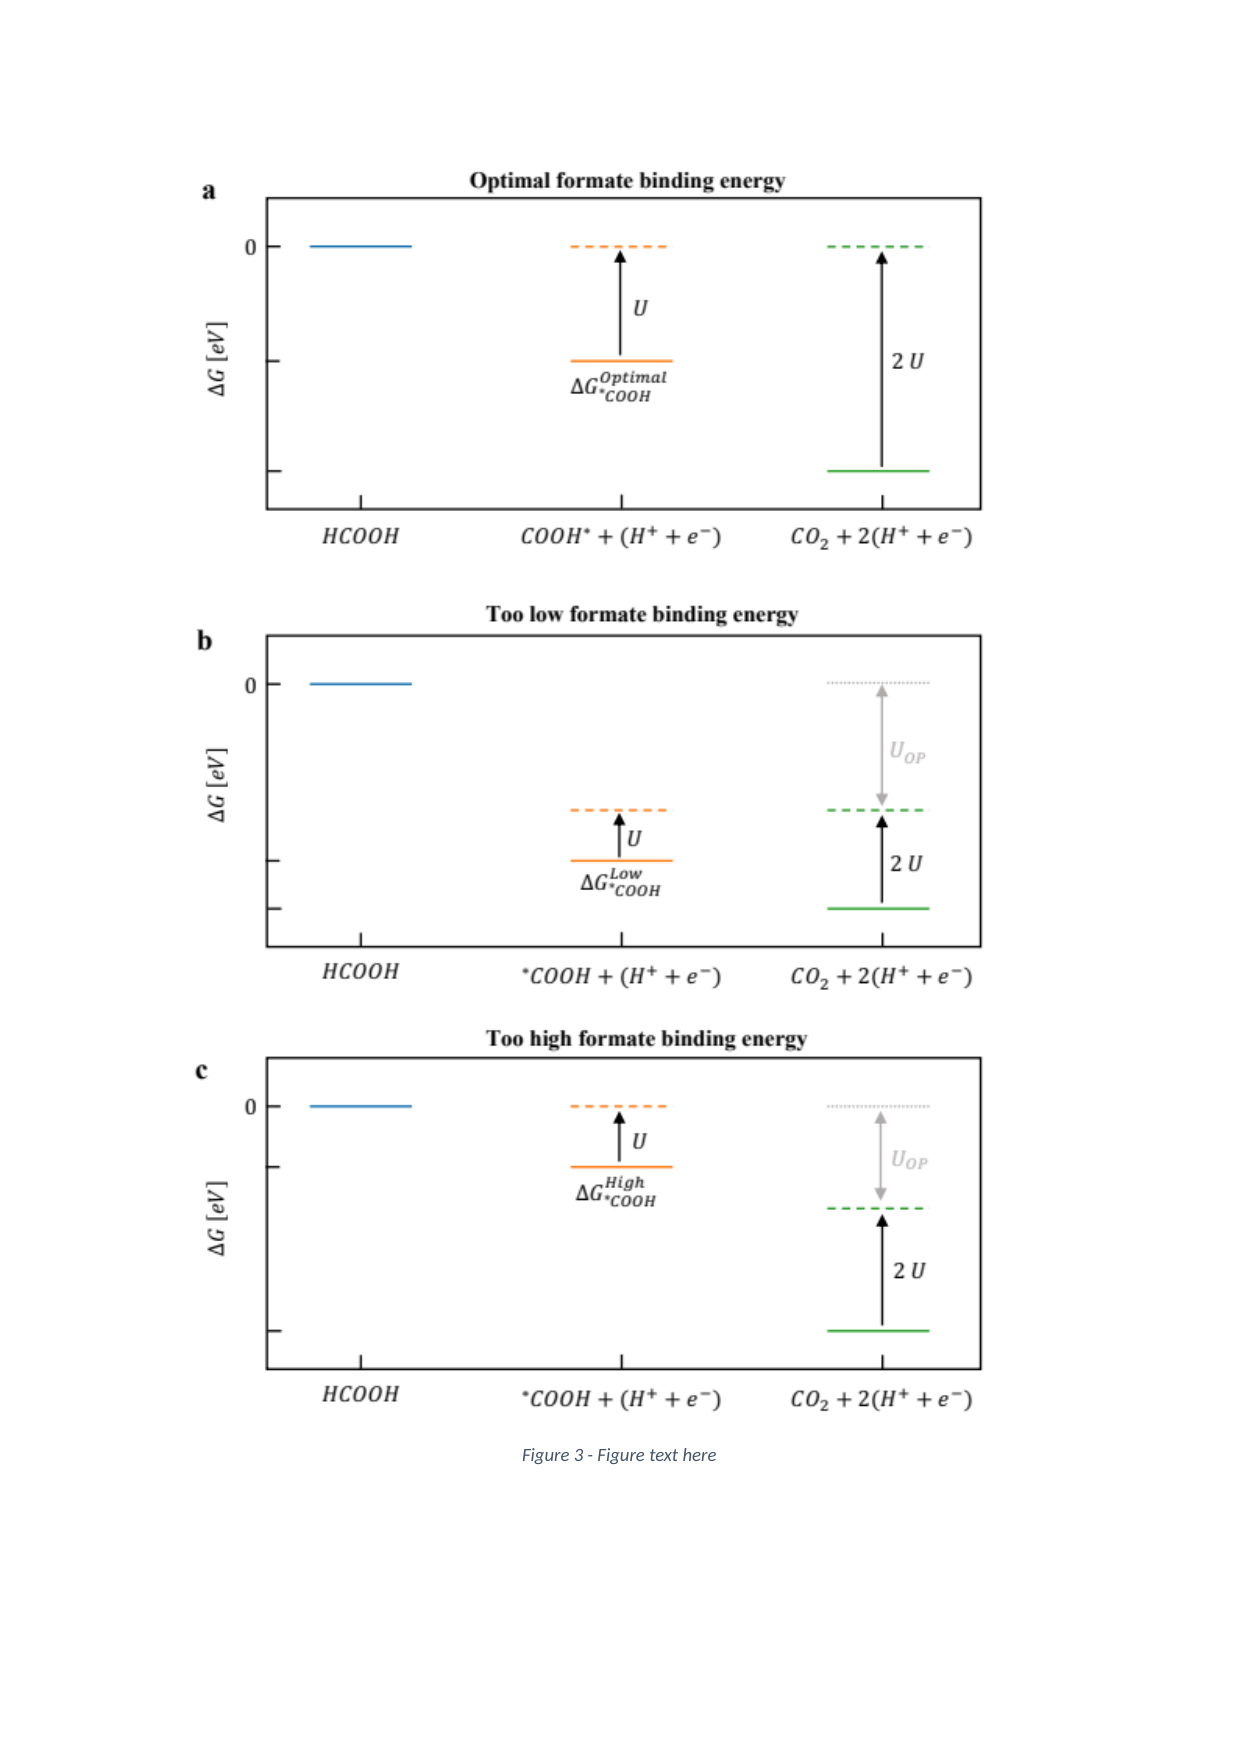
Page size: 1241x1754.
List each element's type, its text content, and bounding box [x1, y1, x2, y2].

text Figure 3 - Figure text here [150, 1444, 1090, 1466]
